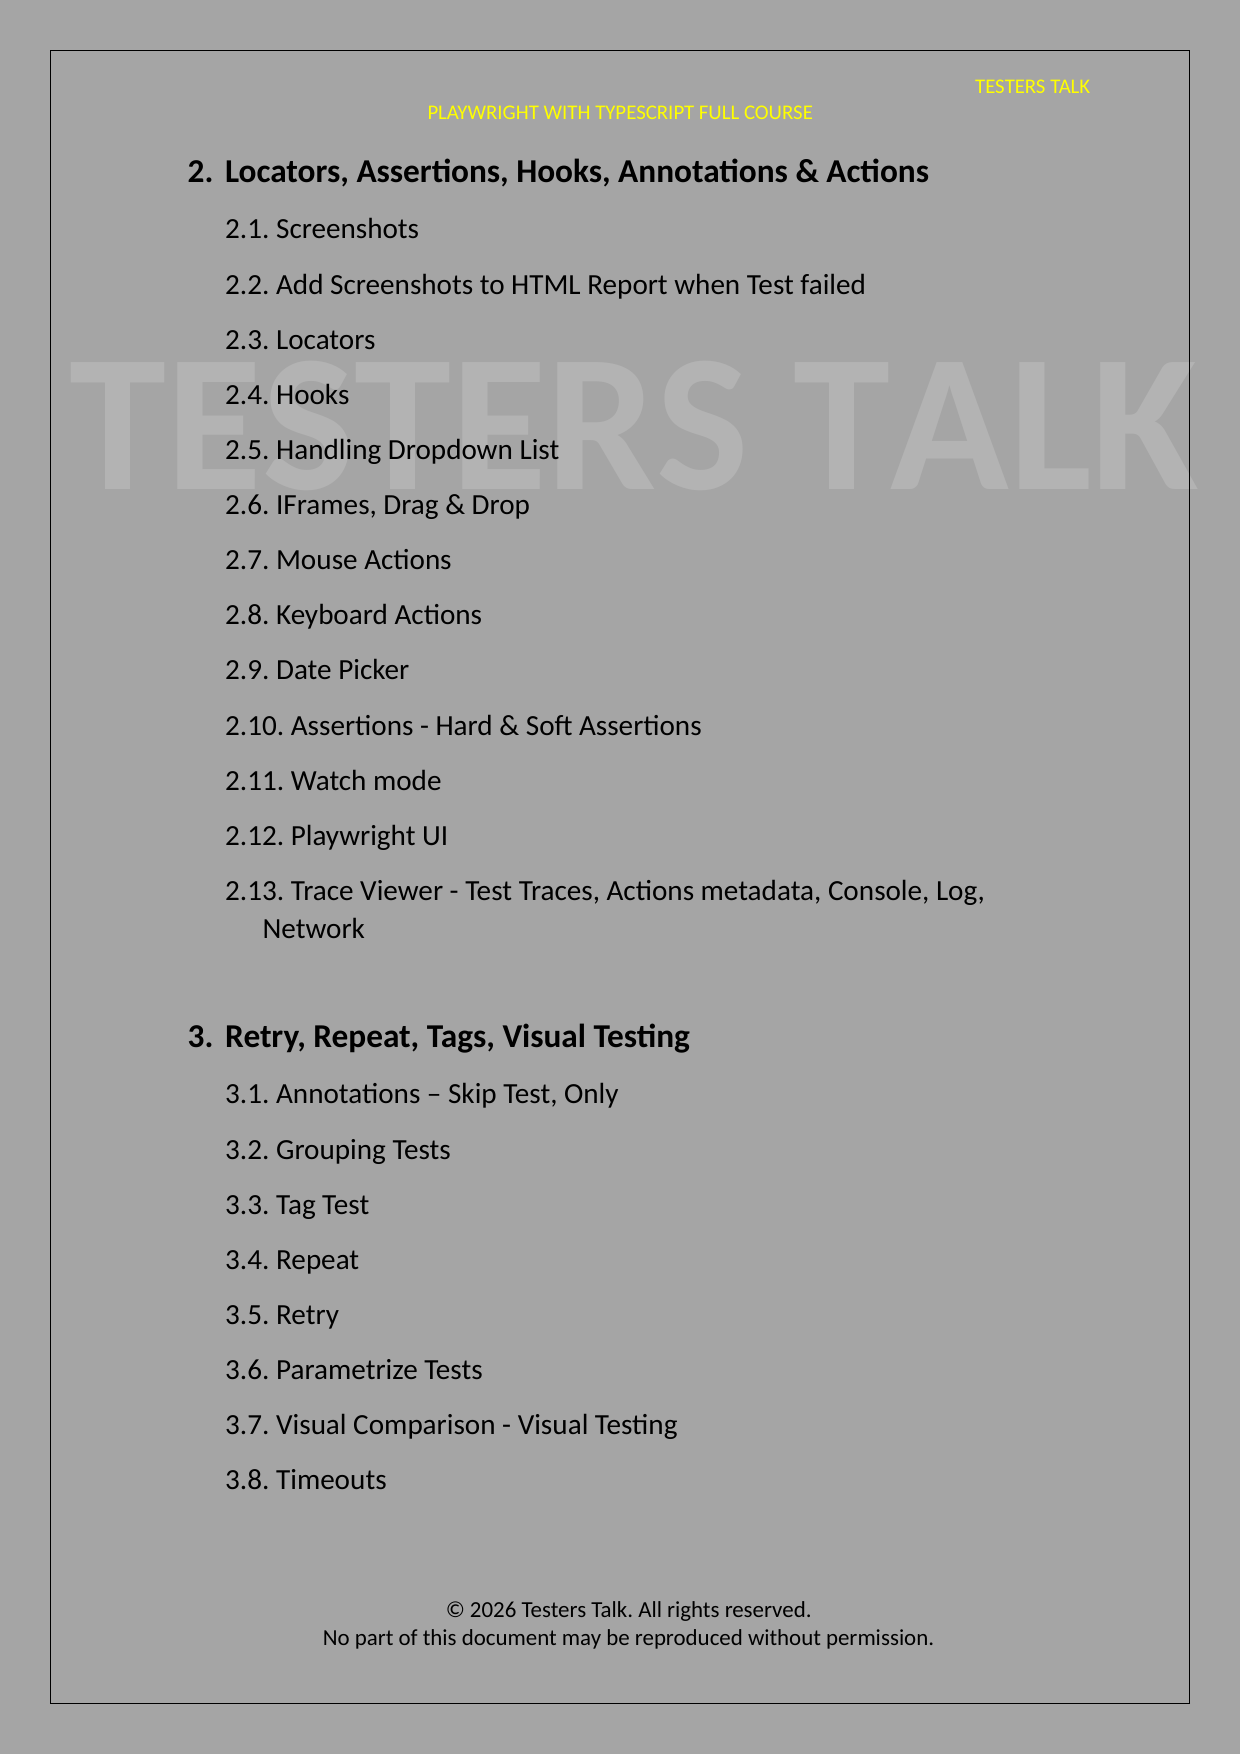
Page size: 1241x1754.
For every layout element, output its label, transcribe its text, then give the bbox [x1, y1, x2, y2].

list Mouse Actions [225, 541, 1090, 577]
list IFrames, Drag & Drop [225, 486, 1090, 522]
list Hooks [225, 376, 1090, 412]
list Parametrize Tests [225, 1351, 1090, 1387]
list Locators, Assertions, Hooks, Annotations & Actions [187, 150, 1090, 191]
list Keyboard Actions [225, 596, 1090, 632]
list Handling Dropdown List [225, 431, 1090, 467]
list Annotations – Skip Test, Only [225, 1076, 1090, 1111]
list Locators [225, 321, 1090, 356]
list Add Screenshots to HTML Report when Test failed [225, 266, 1090, 301]
list Date Picker [225, 651, 1090, 687]
list Repeat [225, 1241, 1090, 1277]
list Retry [225, 1296, 1090, 1332]
list Visual Comparison - Visual Testing [225, 1406, 1090, 1442]
list Retry, Repeat, Tags, Visual Testing [187, 1015, 1090, 1056]
list Playwright UI [225, 817, 1090, 852]
list Timeouts [225, 1461, 1090, 1497]
list Tag Test [225, 1186, 1090, 1221]
list Trace Viewer - Test Traces, Actions metadata, Console, Log, Network [225, 872, 1090, 946]
list Screenshots [225, 211, 1090, 246]
list Assertions - Hard & Soft Assertions [225, 707, 1090, 742]
list Watch mode [225, 762, 1090, 797]
list Grouping Tests [225, 1131, 1090, 1166]
